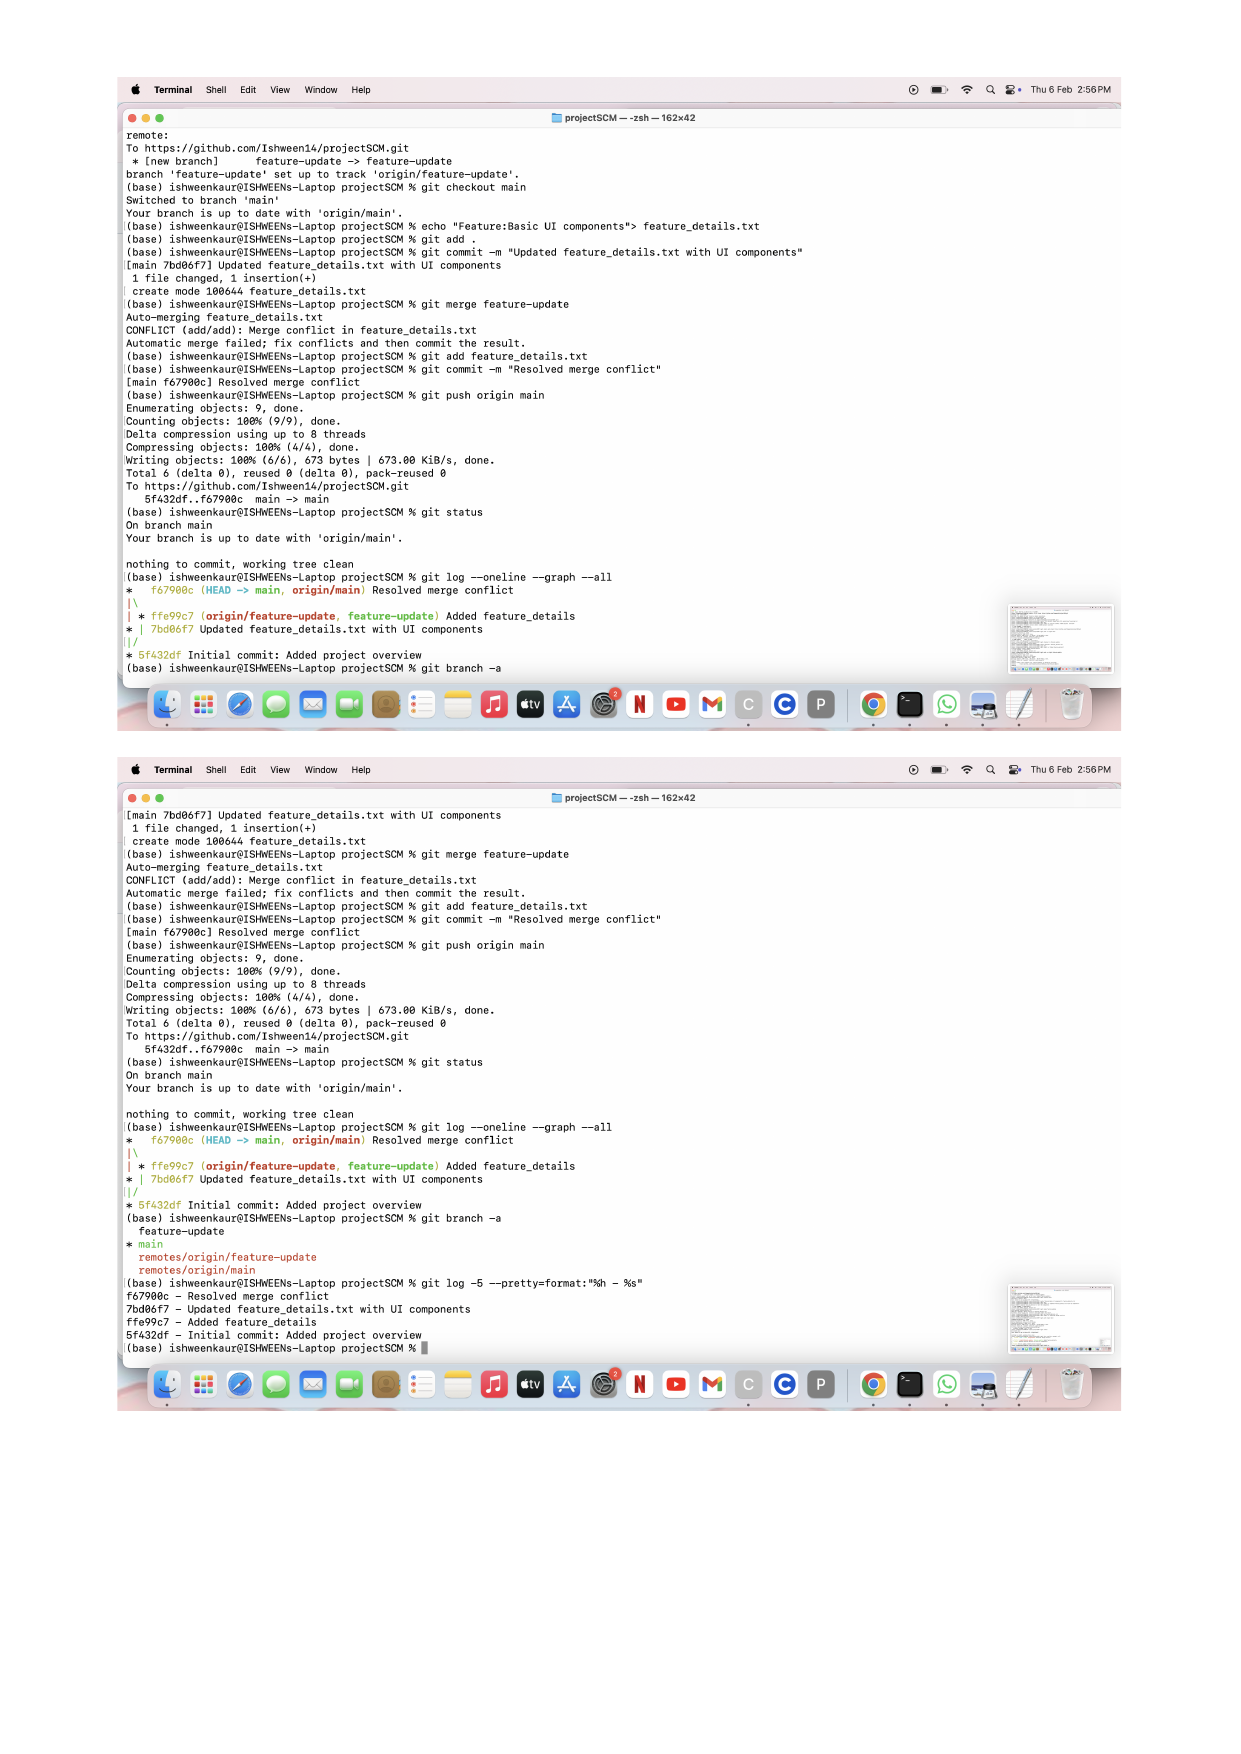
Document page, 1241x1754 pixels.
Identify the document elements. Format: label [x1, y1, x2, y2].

picture [117, 77, 1122, 731]
picture [117, 757, 1122, 1411]
